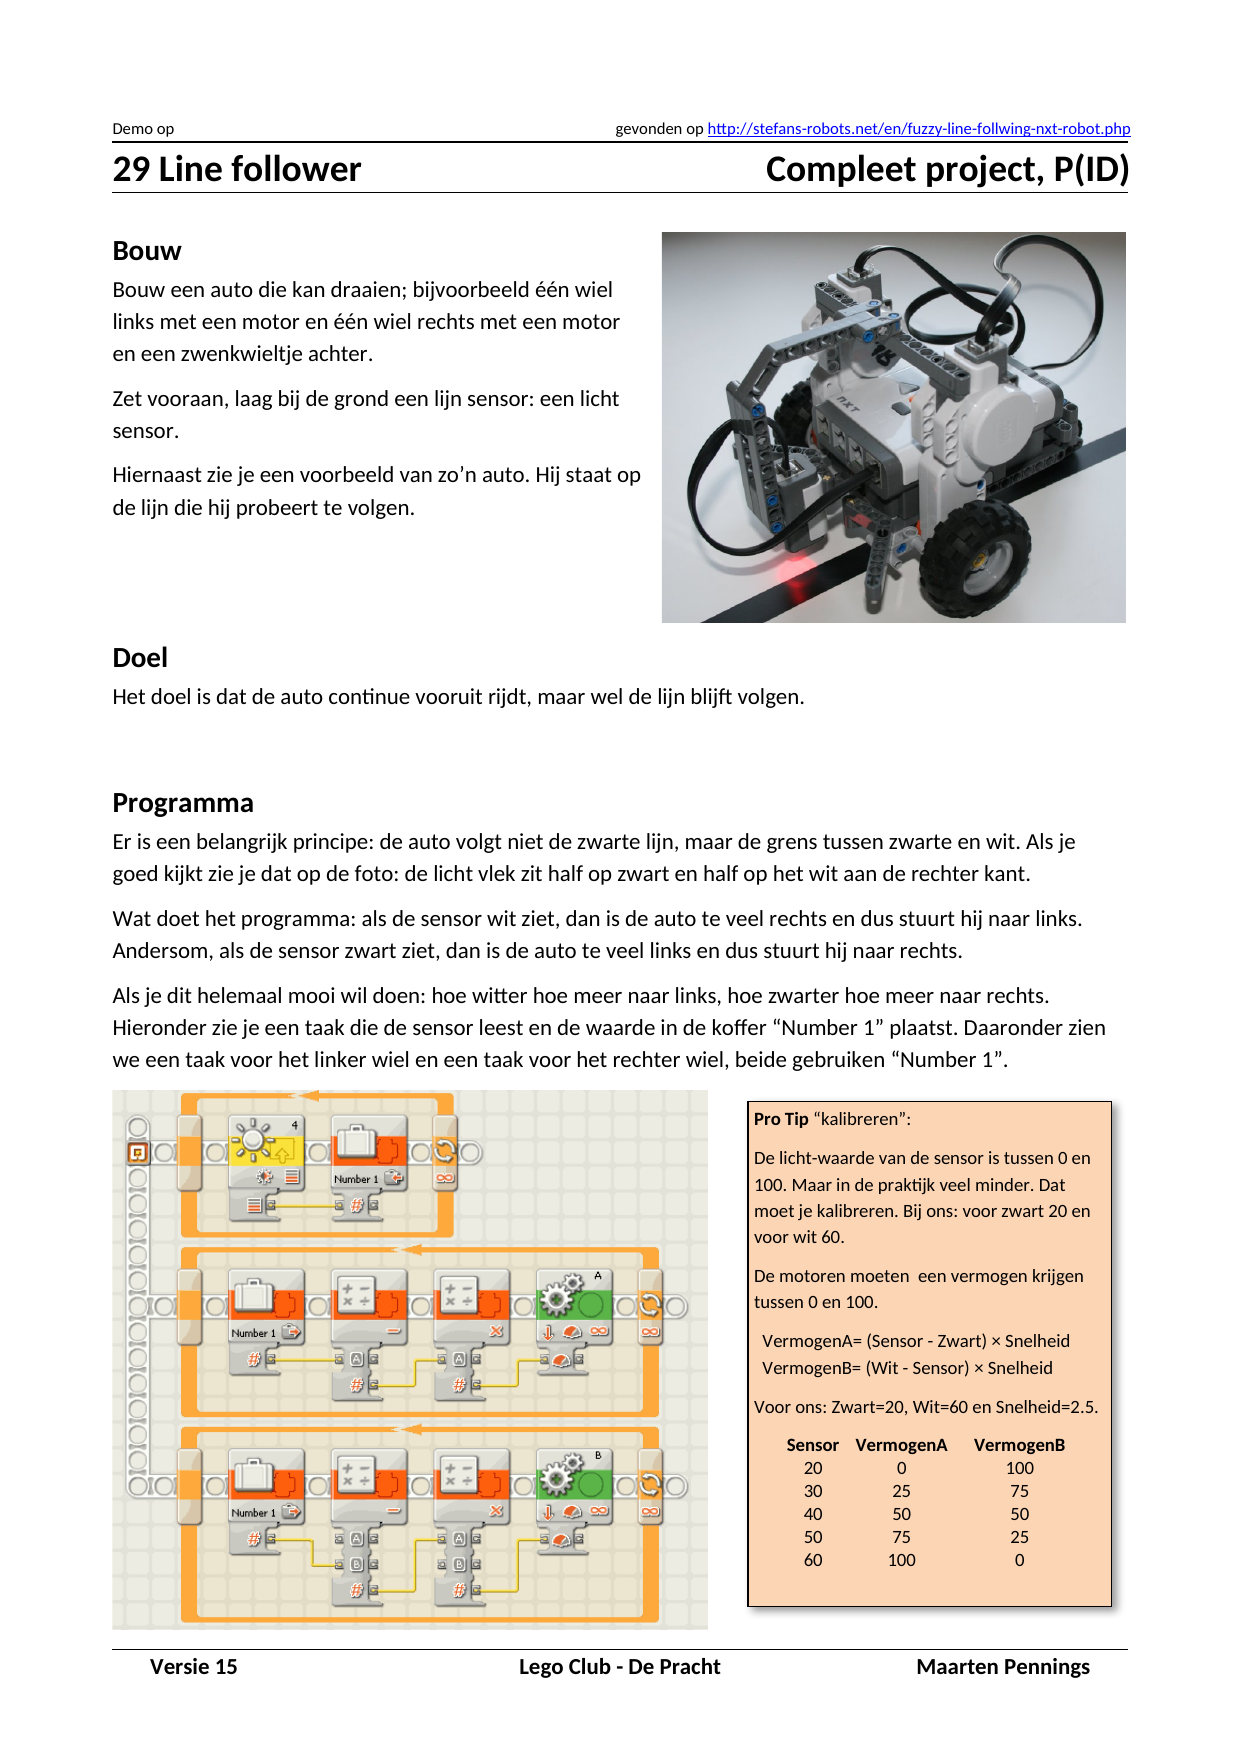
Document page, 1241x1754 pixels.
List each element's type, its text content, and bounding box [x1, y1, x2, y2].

text Bouw een auto die kan draaien; bijvoorbeeld één wiel links met een motor en één wiel rechts met een motor en een zwenkwieltje achter. [112, 275, 644, 367]
text Programma [112, 784, 1128, 820]
picture [112, 1090, 708, 1630]
text Zet vooraan, laag bij de grond een lijn sensor: een licht sensor. [112, 384, 644, 444]
text Hiernaast zie je een voorbeeld van zo’n auto. Hij staat op de lijn die hij probeert te volgen. [112, 461, 644, 521]
text Als je dit helemaal mooi wil doen: hoe witter hoe meer naar links, hoe zwarter hoe meer naar rechts. Hieronder zie je een taak die de sensor leest en de waarde in de koffer “Number 1” plaatst. Daaronder zien we een taak voor het linker wiel en een taak voor het rechter wiel, beide gebruiken “Number 1”. [112, 981, 1128, 1073]
text 29 Line follower Compleet project, P(ID) [112, 143, 1128, 192]
text Er is een belangrijk principe: de auto volgt niet de zwarte lijn, maar de grens tussen zwarte en wit. Als je goed kijkt zie je dat op de foto: de licht vlek zit half op zwart en half op het wit aan de rechter kant. [112, 827, 1128, 887]
picture [661, 232, 1126, 623]
text Wat doet het programma: als de sensor wit ziet, dan is de auto te veel rechts en dus stuurt hij naar links. Andersom, als de sensor zwart ziet, dan is de auto te veel links en dus stuurt hij naar rechts. [112, 904, 1128, 964]
text Demo op gevonden op http://stefans-robots.net/en/fuzzy-line-follwing-nxt-robot.php [112, 118, 1128, 138]
text Het doel is dat de auto continue vooruit rijdt, maar wel de lijn blijft volgen. [112, 682, 1128, 710]
text Bouw [112, 232, 661, 267]
text Doel [112, 639, 1128, 675]
